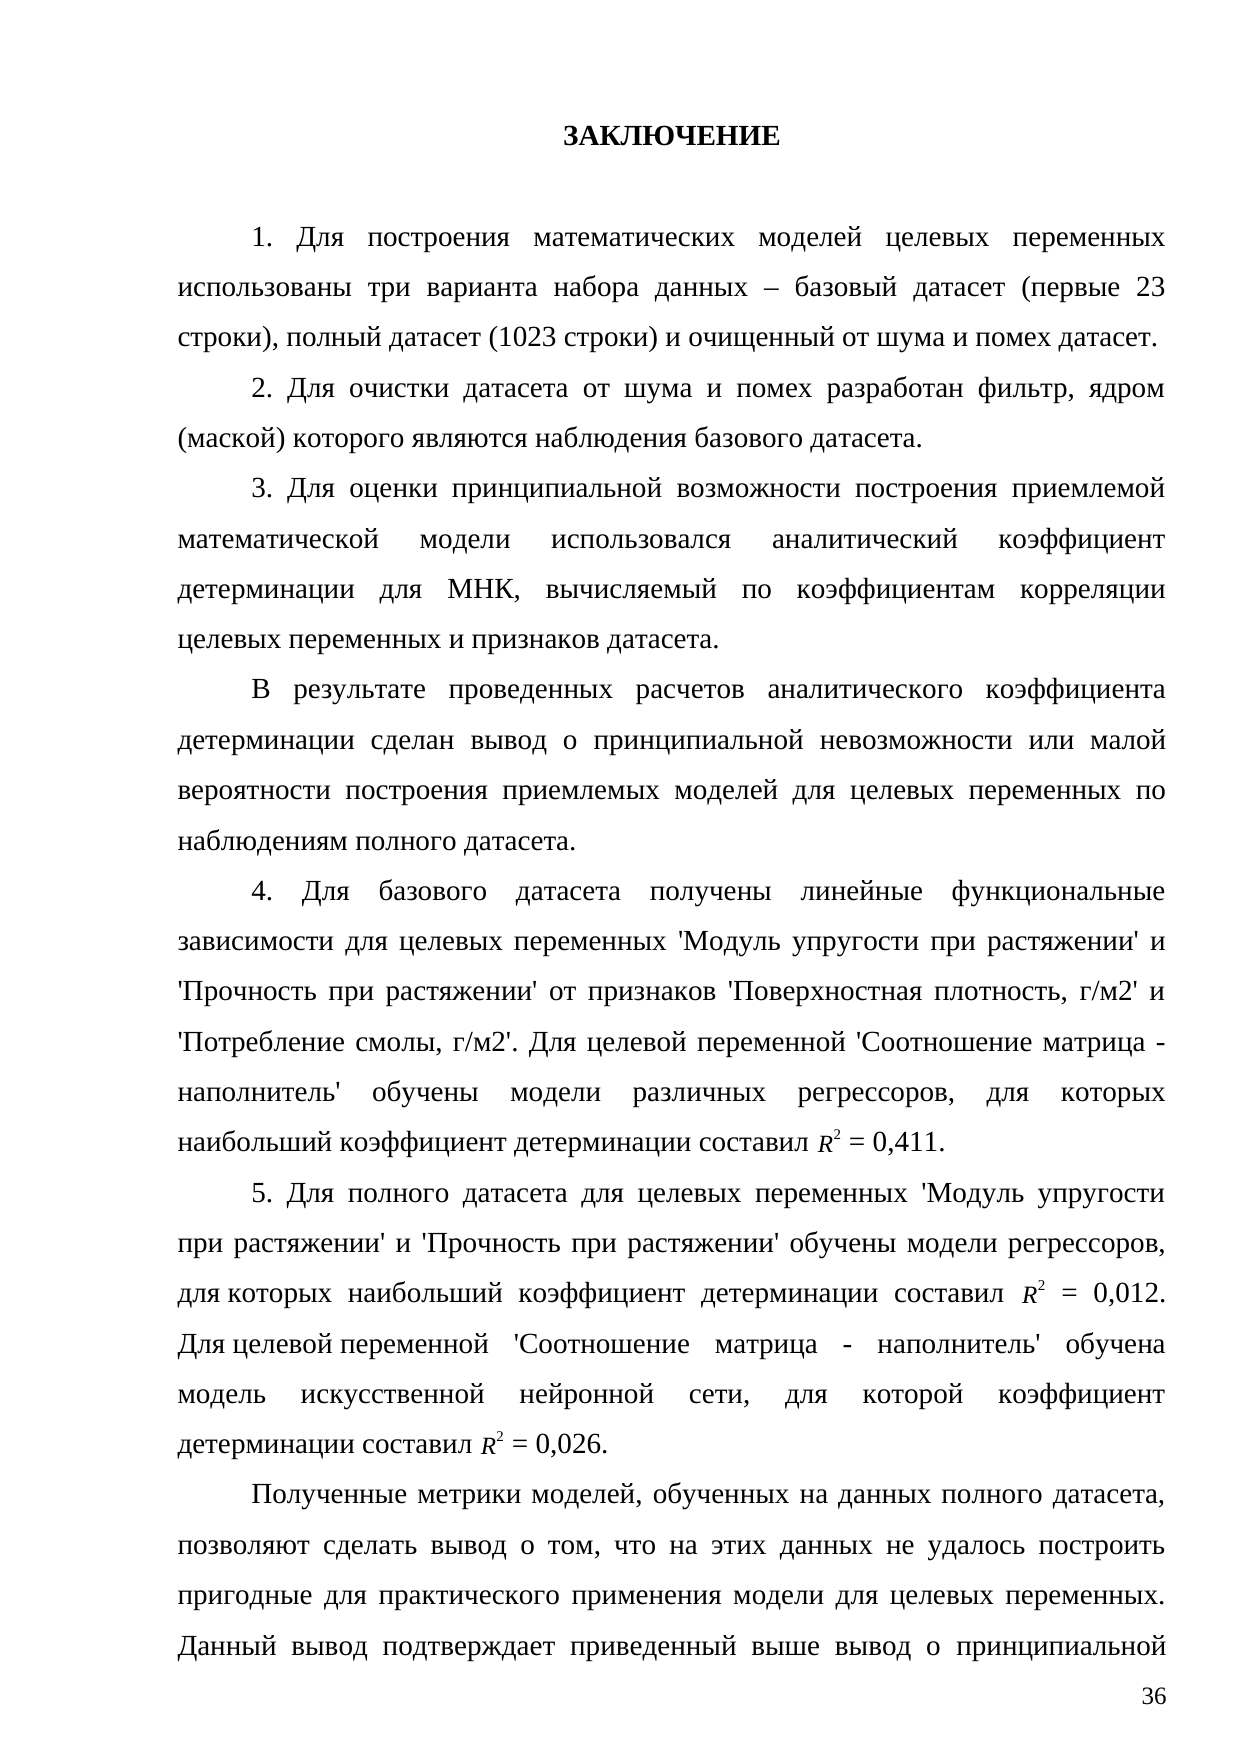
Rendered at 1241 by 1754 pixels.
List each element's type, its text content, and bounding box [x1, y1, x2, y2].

text 1. Для построения математических моделей целевых переменных использованы три варианта набора данных – базовый датасет (первые 23 строки), полный датасет (1023 строки) и очищенный от шума и помех датасет. [177, 219, 1166, 353]
text 2. Для очистки датасета от шума и помех разработан фильтр, ядром (маской) которого являются наблюдения базового датасета. [177, 370, 1166, 454]
text 4. Для базового датасета получены линейные функциональные зависимости для целевых переменных 'Модуль упругости при растяжении' и 'Прочность при растяжении' от признаков 'Поверхностная плотность, г/м2' и 'Потребление смолы, г/м2'. Для целевой переменной 'Соотношение матрица - наполнитель' обучены модели различных регрессоров, для которых наибольший коэффициент детерминации составил = 0,411. [177, 873, 1166, 1158]
text ЗАКЛЮЧЕНИЕ [177, 118, 1166, 152]
text В результате проведенных расчетов аналитического коэффициента детерминации сделан вывод о принципиальной невозможности или малой вероятности построения приемлемых моделей для целевых переменных по наблюдениям полного датасета. [177, 672, 1166, 856]
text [177, 1477, 1166, 1661]
text 5. Для полного датасета для целевых переменных 'Модуль упругости при растяжении' и 'Прочность при растяжении' обучены модели регрессоров, для которых наибольший коэффициент детерминации составил = 0,012. Для целевой переменной 'Соотношение матрица - наполнитель' обучена модель искусственной нейронной сети, для которой коэффициент детерминации составил = 0,026. [177, 1175, 1166, 1460]
text 3. Для оценки принципиальной возможности построения приемлемой математической модели использовался аналитический коэффициент детерминации для МНК, вычисляемый по коэффициентам корреляции целевых переменных и признаков датасета. [177, 470, 1166, 655]
